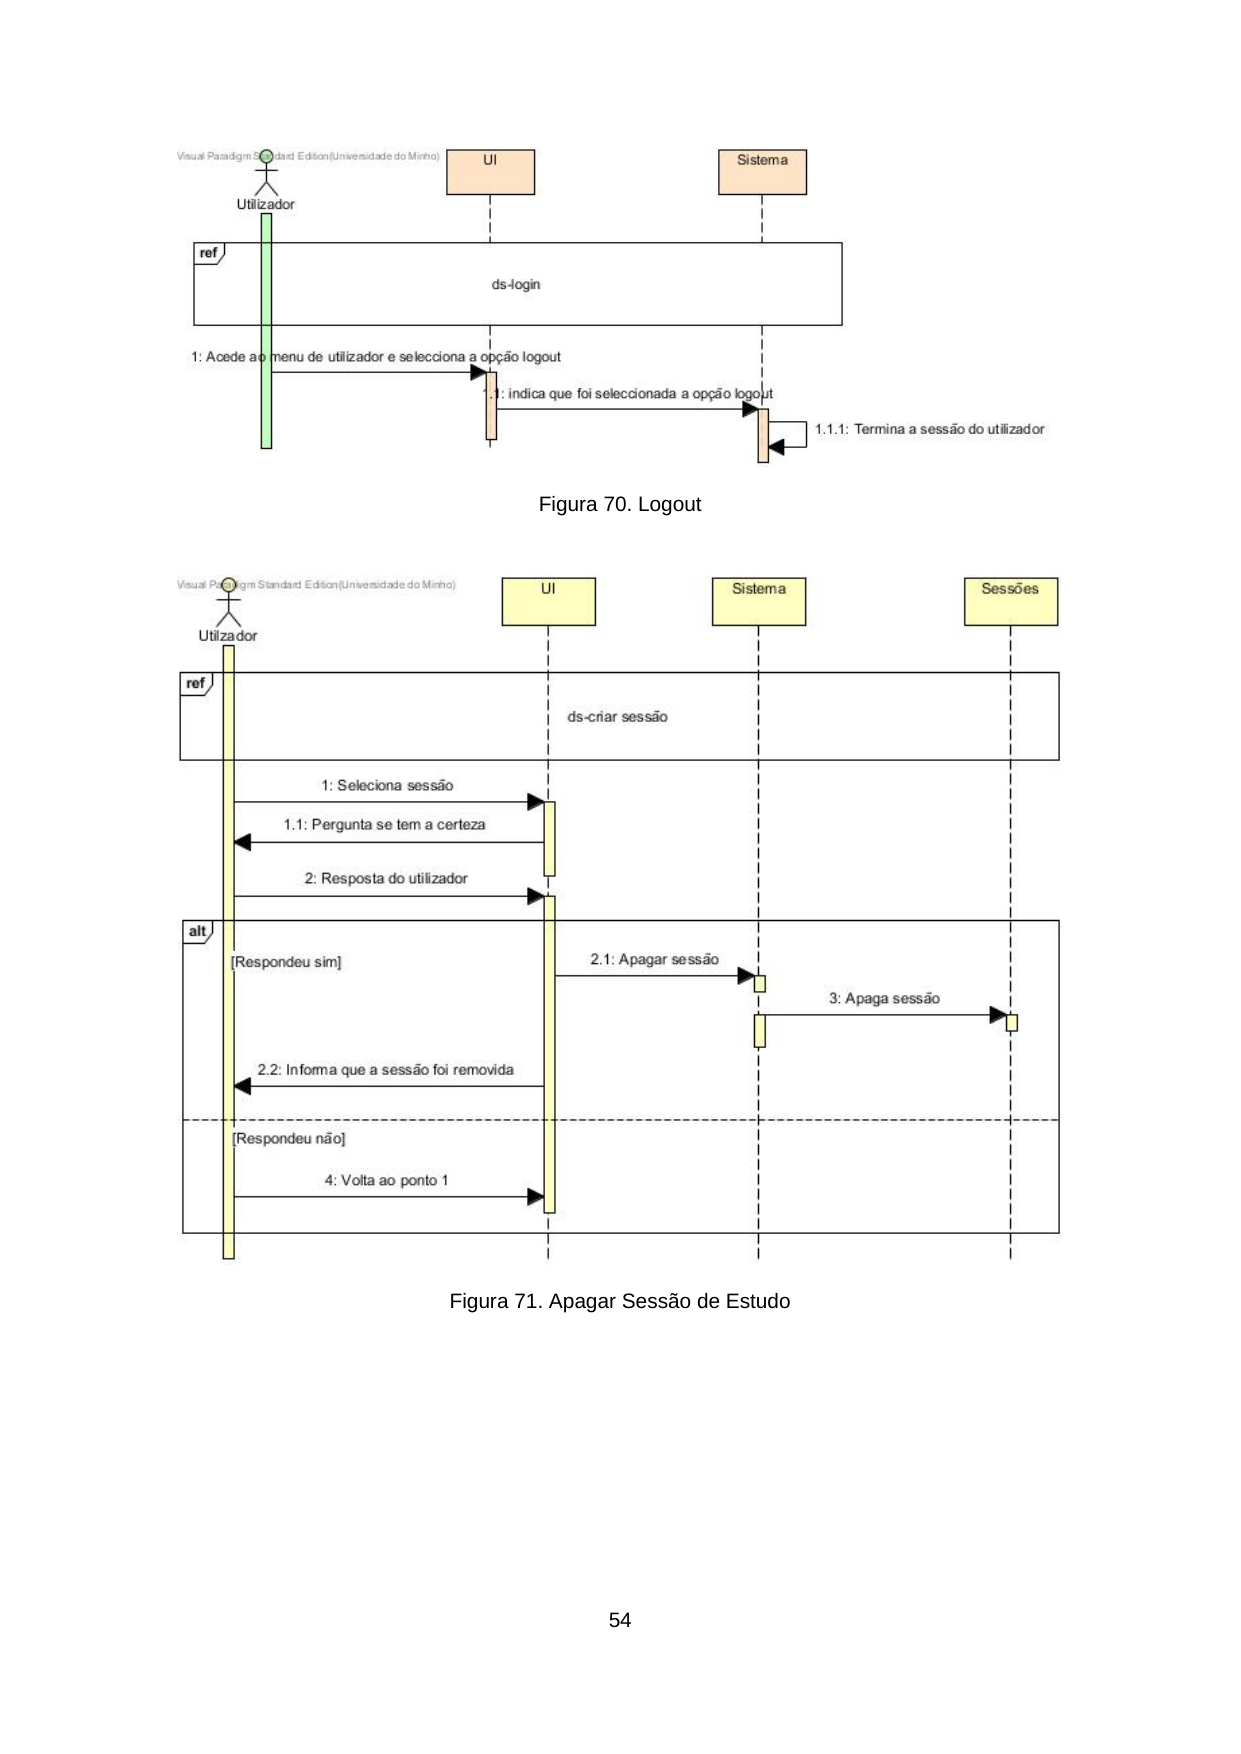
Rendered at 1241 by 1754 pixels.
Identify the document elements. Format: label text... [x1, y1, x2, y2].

picture [177, 147, 1064, 467]
picture [177, 575, 1064, 1265]
text Figura 70. Logout [177, 491, 1063, 515]
text Figura 71. Apagar Sessão de Estudo [177, 1289, 1063, 1313]
